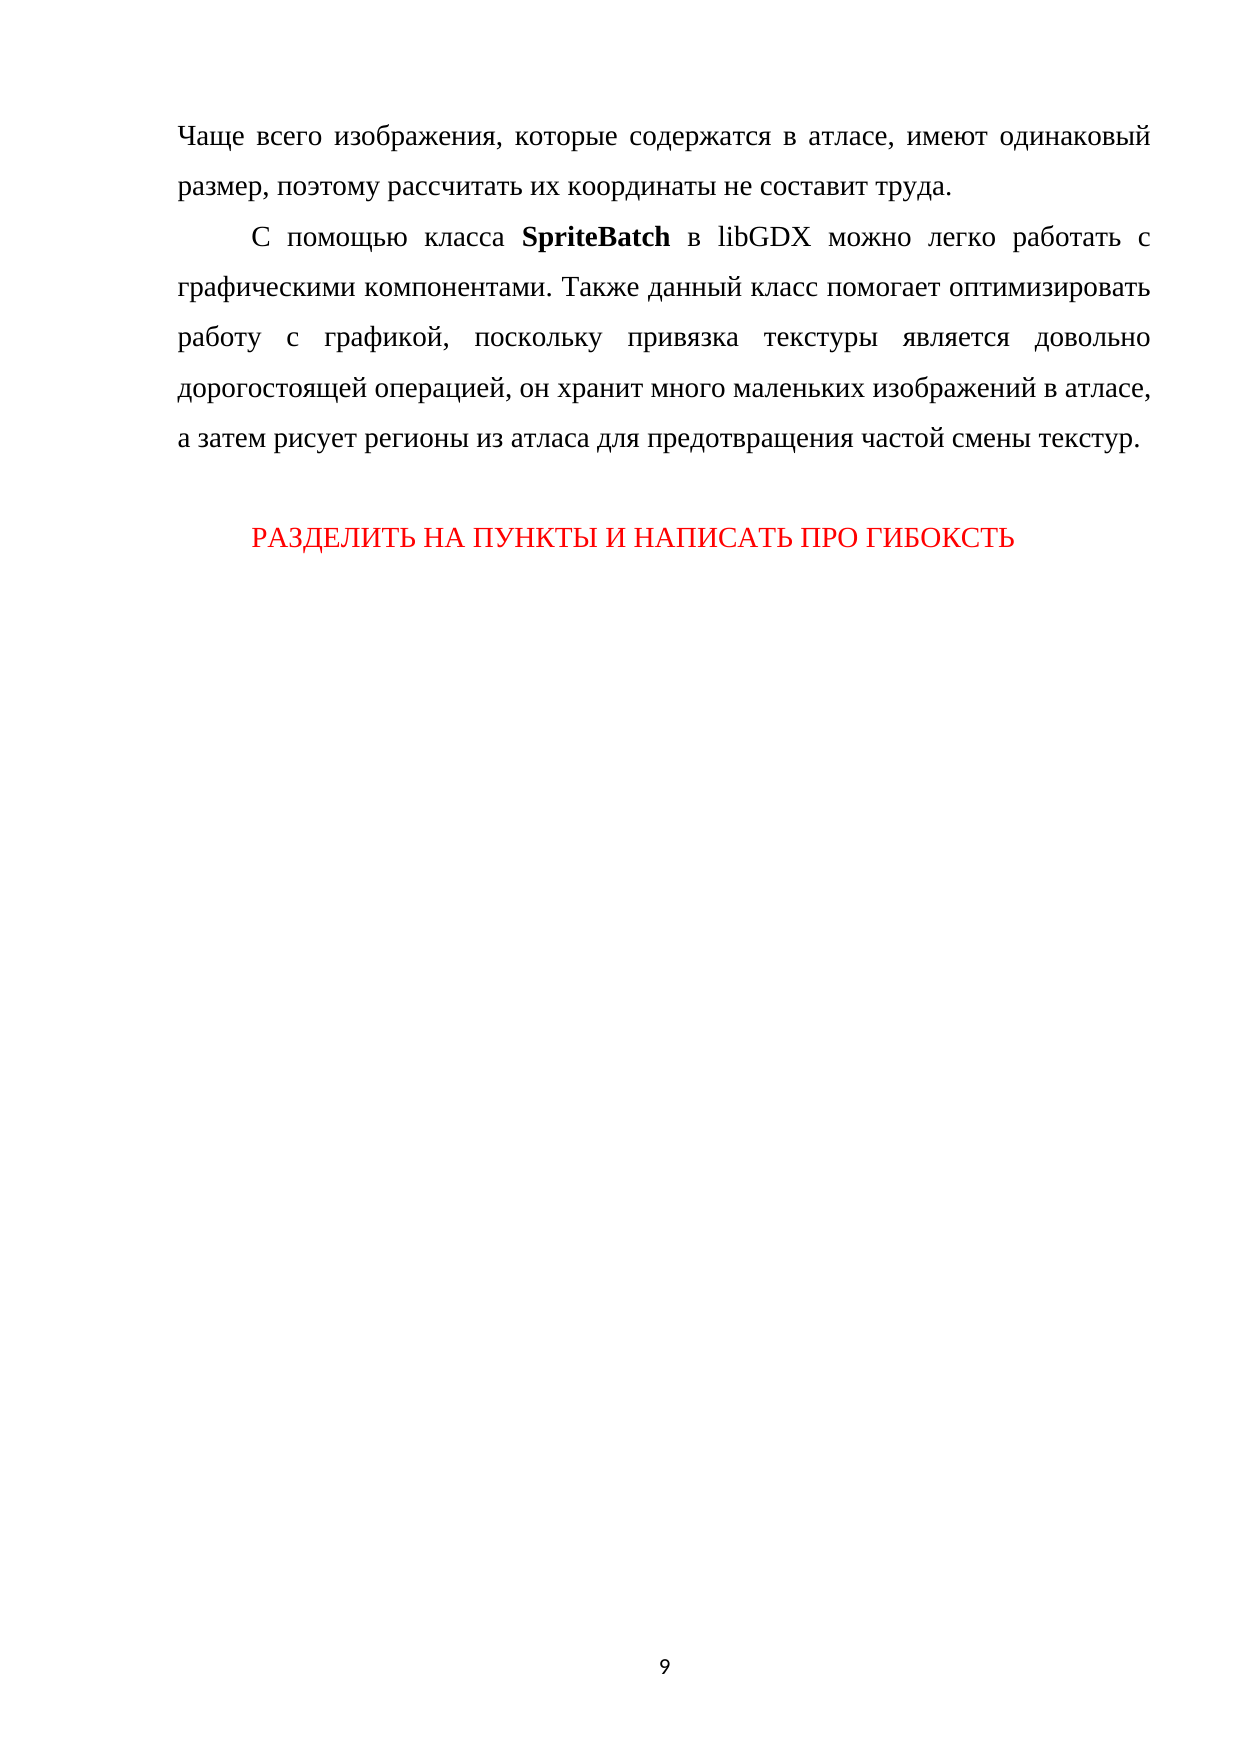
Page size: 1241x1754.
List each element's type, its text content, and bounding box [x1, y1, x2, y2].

text РАЗДЕЛИТЬ НА ПУНКТЫ И НАПИСАТЬ ПРО ГИБОКСТЬ [177, 521, 1152, 554]
text С помощью класса SpriteBatch в libGDX можно легко работать с графическими компонентами. Также данный класс помогает оптимизировать работу с графикой, поскольку привязка текстуры является довольно дорогостоящей операцией, он хранит много маленьких изображений в атласе, а затем рисует регионы из атласа для предотвращения частой смены текстур. [177, 219, 1152, 453]
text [177, 118, 1152, 202]
